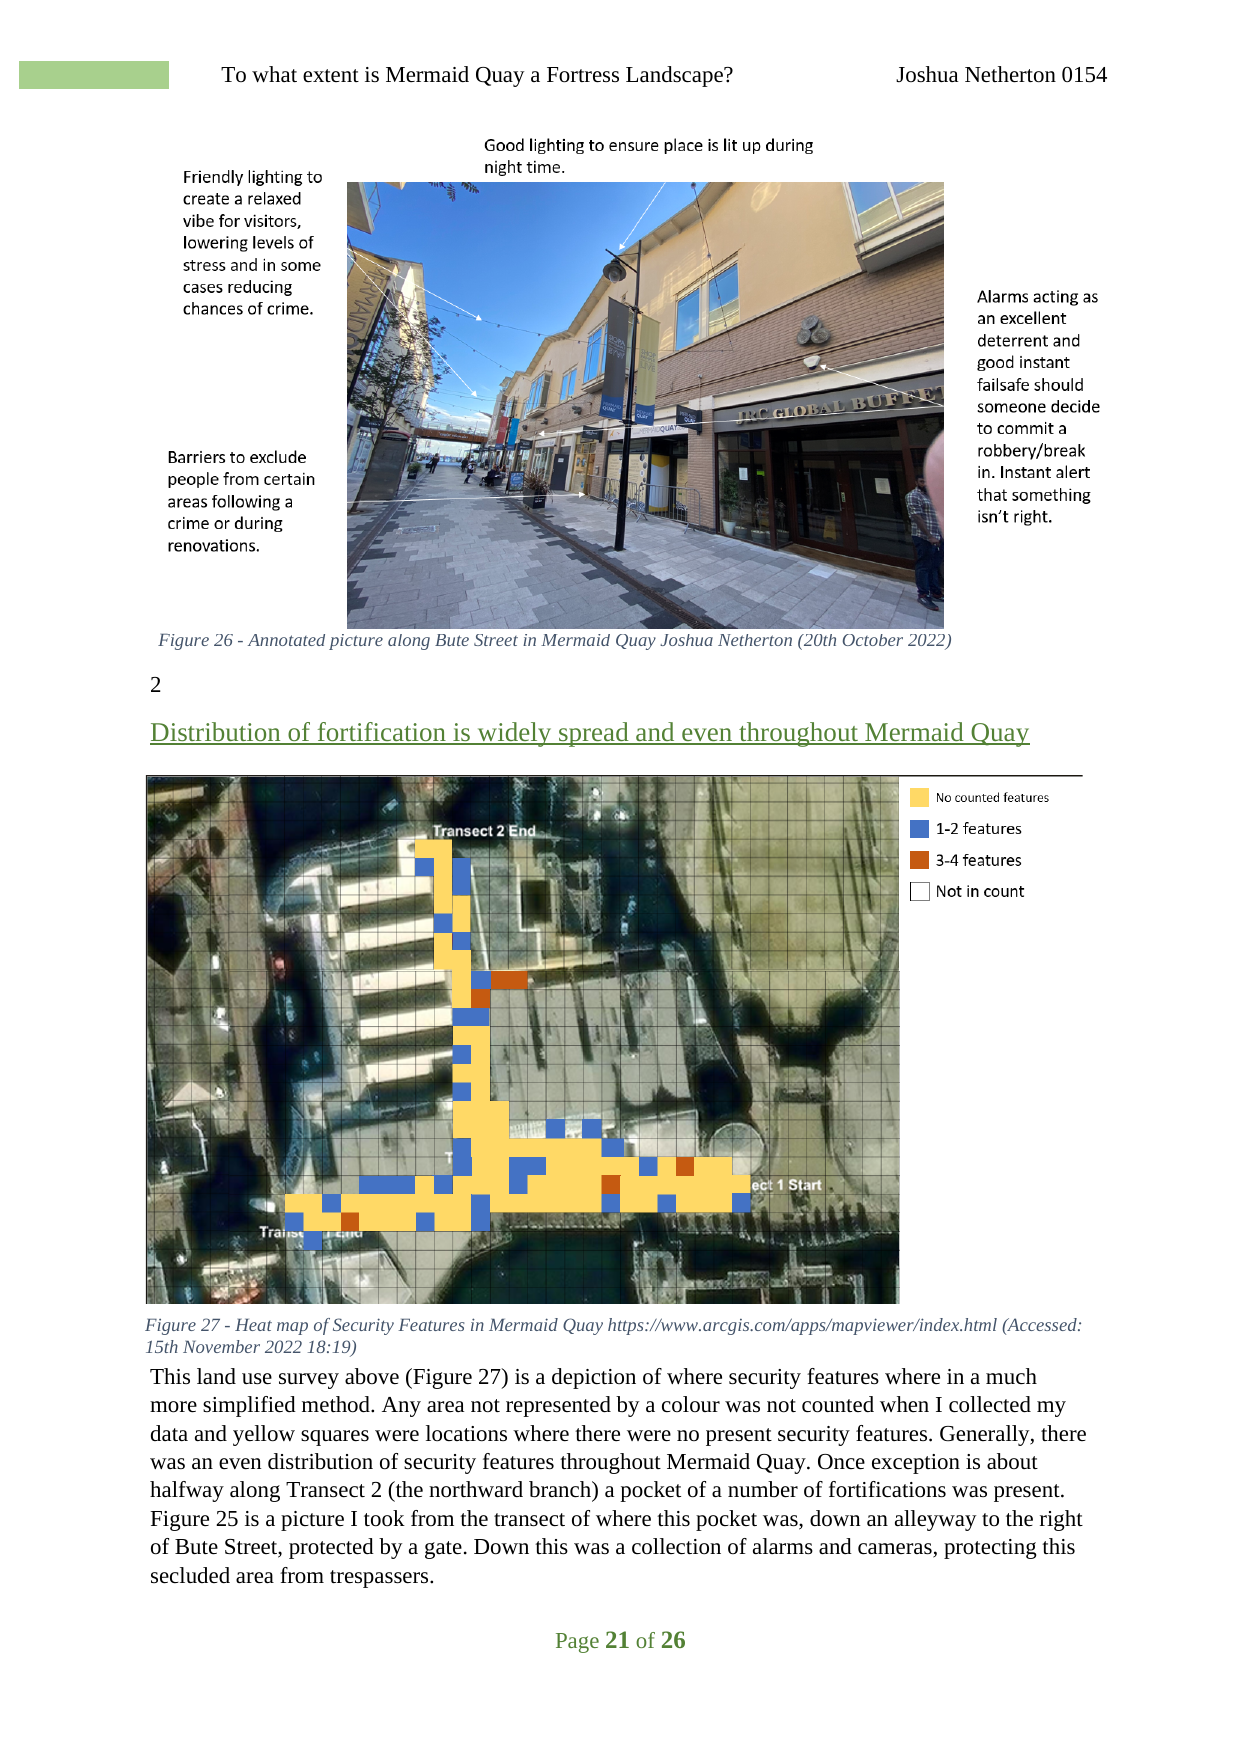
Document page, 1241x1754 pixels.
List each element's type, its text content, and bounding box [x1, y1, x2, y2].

subtitle Distribution of fortification is widely spread and even throughout Mermaid Quay [150, 716, 1090, 747]
picture [166, 136, 1104, 634]
picture [145, 775, 1082, 1303]
